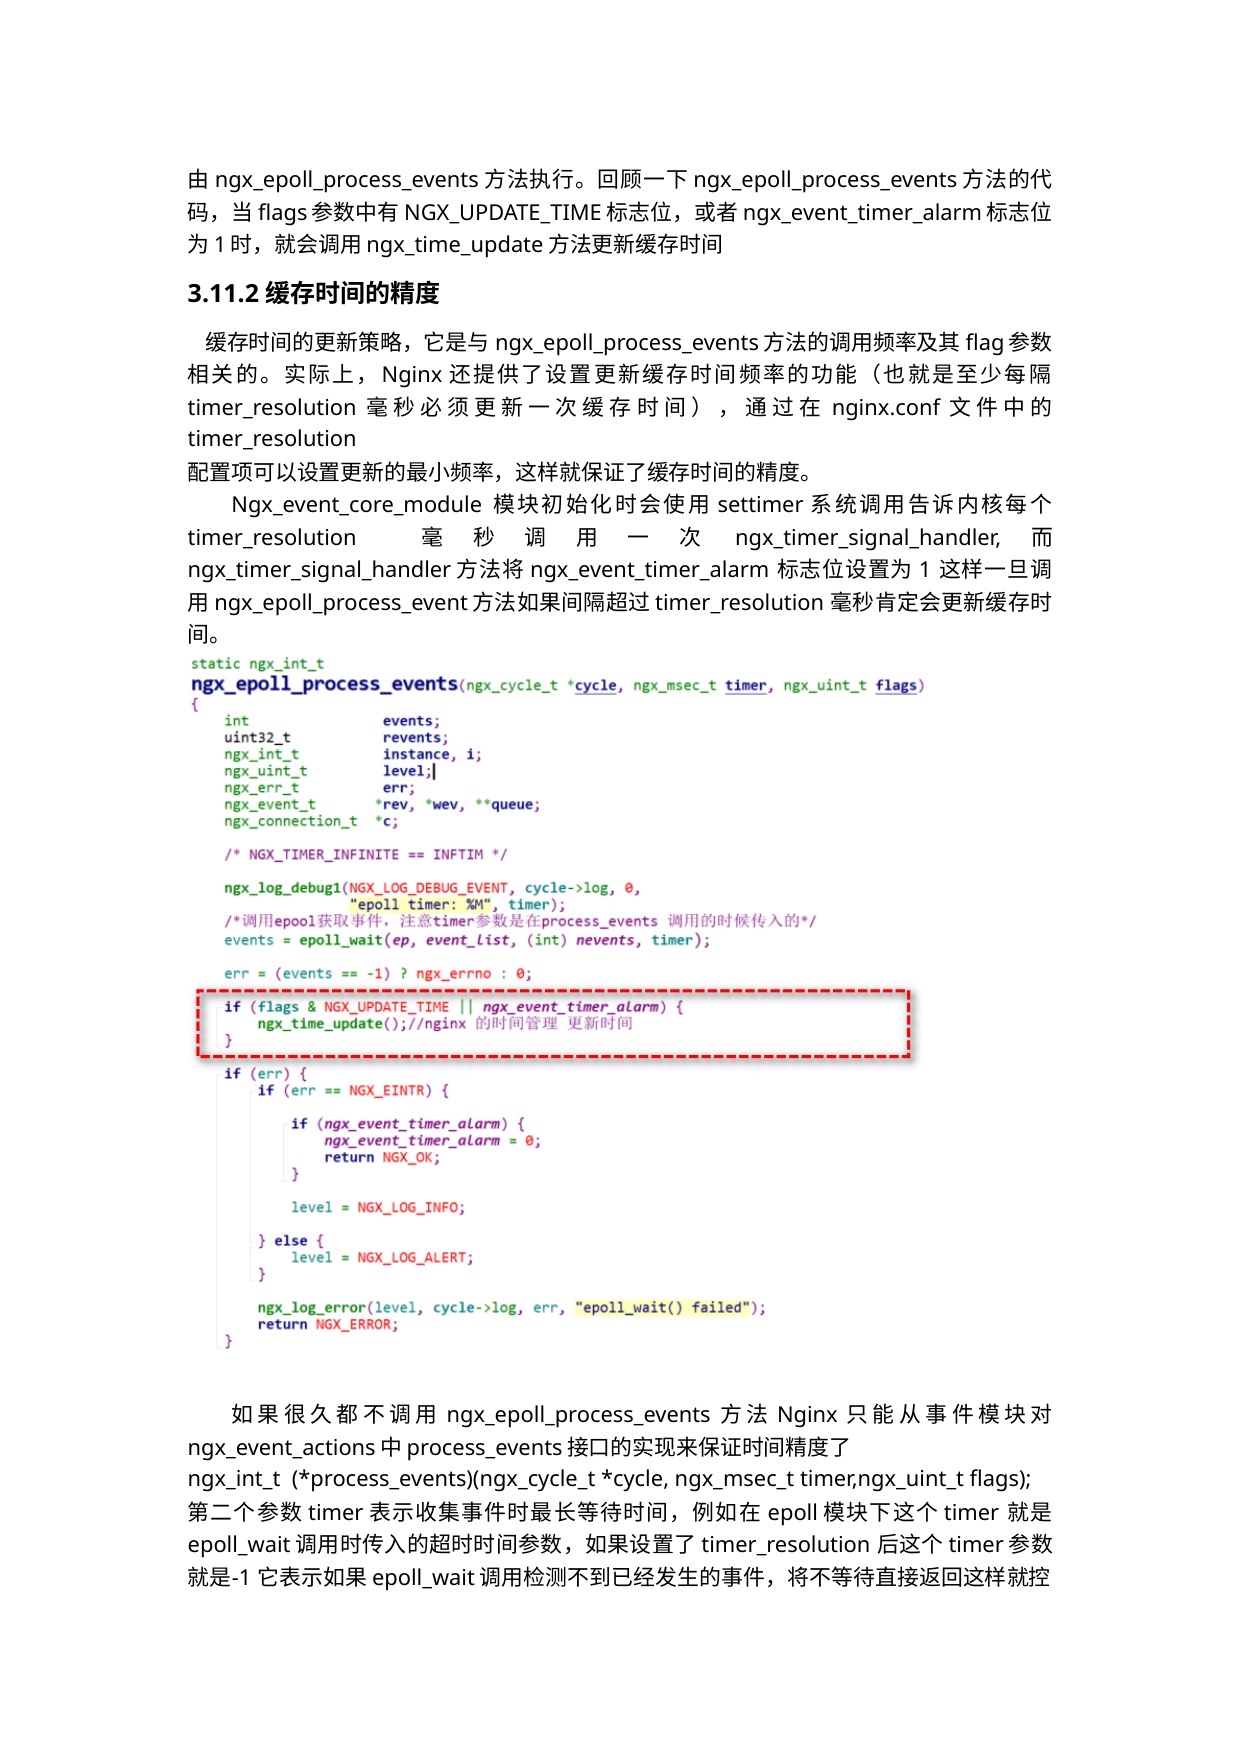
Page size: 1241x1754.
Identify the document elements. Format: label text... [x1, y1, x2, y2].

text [187, 162, 1053, 259]
text ngx_int_t (*process_events)(ngx_cycle_t *cycle, ngx_msec_t timer,ngx_uint_t flags); [187, 1462, 1053, 1494]
text 如果很久都不调用ngx_epoll_process_events方法Nginx只能从事件模块对ngx_event_actions中process_events接口的实现来保证时间精度了 [187, 1397, 1053, 1462]
text 3.11.2 缓存时间的精度 [187, 259, 1053, 324]
text Ngx_event_core_module 模块初始化时会使用settimer系统调用告诉内核每个timer_resolution 毫秒调用一次ngx_timer_signal_handler,而ngx_timer_signal_handler方法将ngx_event_timer_alarm 标志位设置为1 这样一旦调用ngx_epoll_process_event方法如果间隔超过timer_resolution 毫秒肯定会更新缓存时间。 [187, 487, 1053, 649]
text 配置项可以设置更新的最小频率，这样就保证了缓存时间的精度。 [187, 454, 1053, 487]
picture [187, 649, 953, 1366]
text 缓存时间的更新策略，它是与ngx_epoll_process_events方法的调用频率及其flag参数相关的。实际上，Nginx还提供了设置更新缓存时间频率的功能（也就是至少每隔timer_resolution毫秒必须更新一次缓存时间），通过在nginx.conf文件中的timer_resolution [187, 324, 1053, 454]
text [187, 1494, 1053, 1592]
